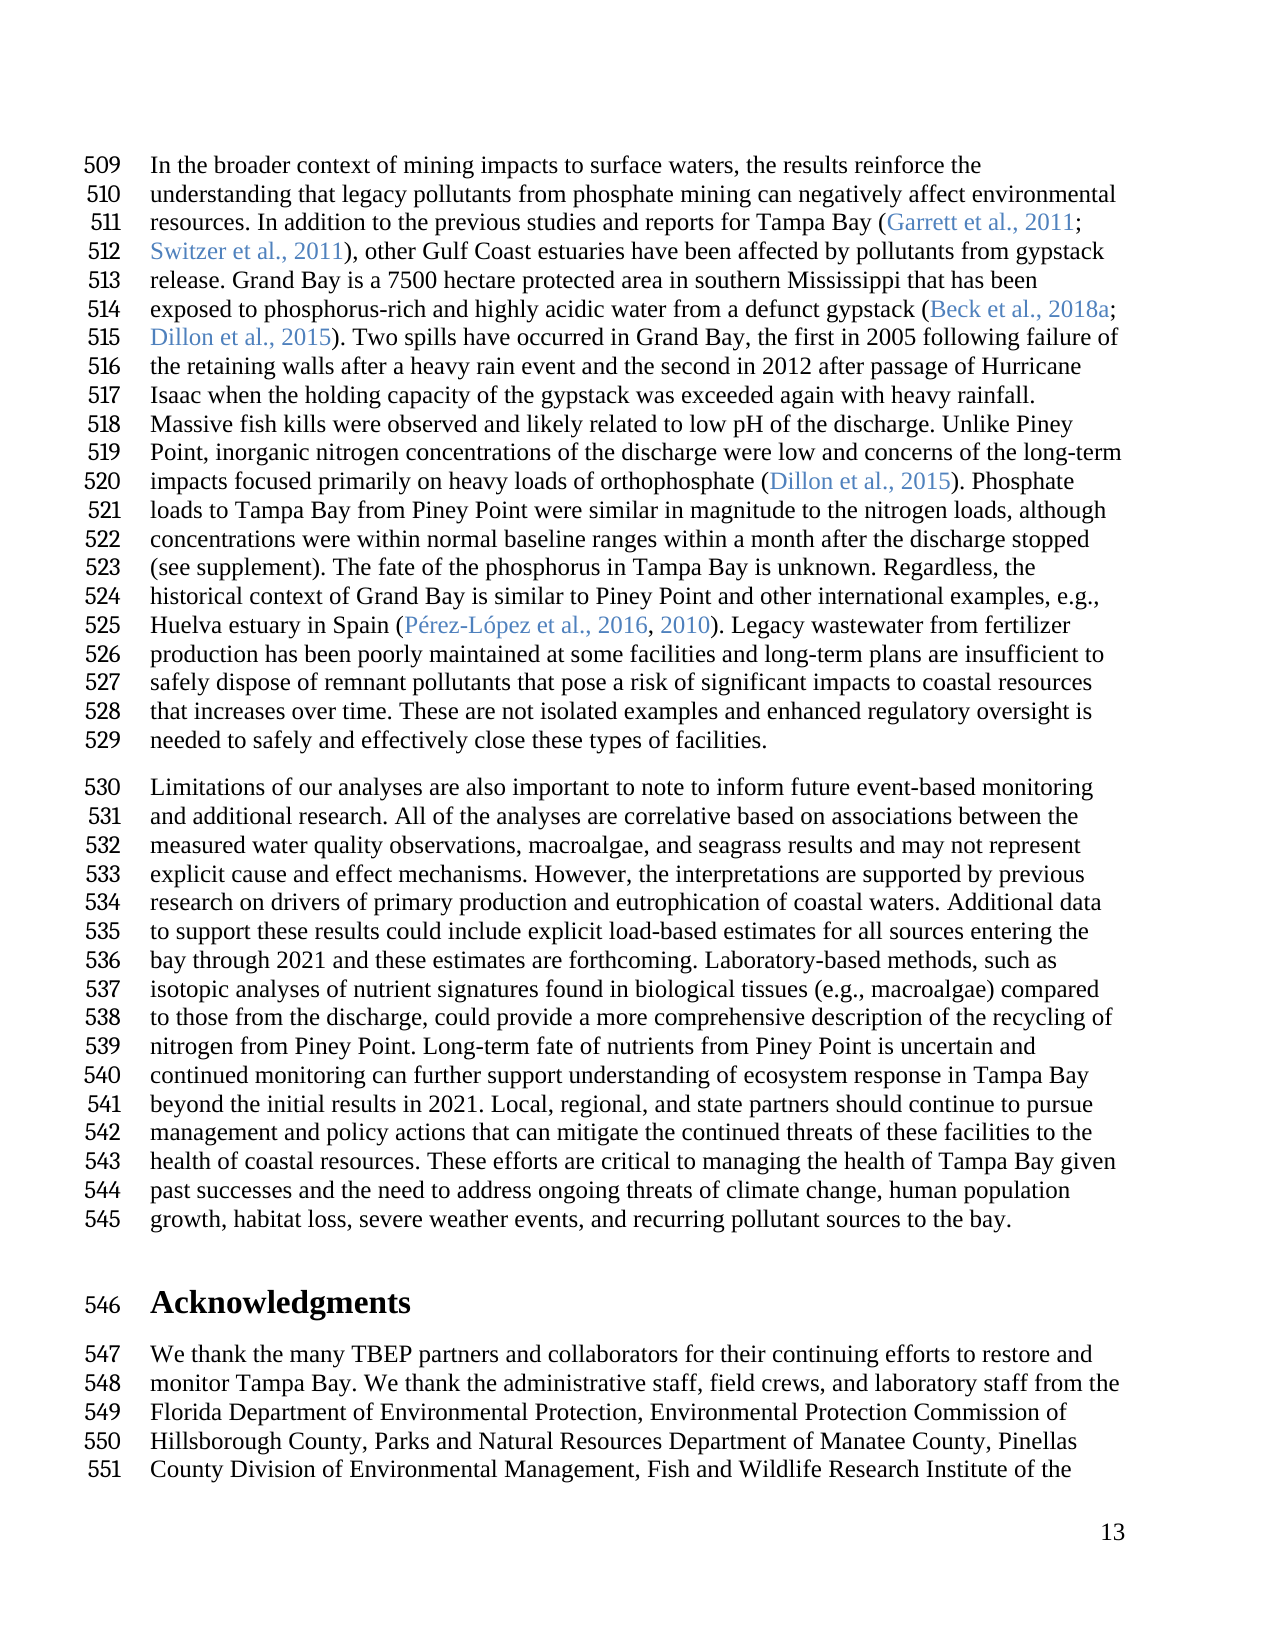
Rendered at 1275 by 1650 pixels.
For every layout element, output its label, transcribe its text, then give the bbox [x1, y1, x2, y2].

text In the broader context of mining impacts to surface waters, the results reinforce the understanding that legacy pollutants from phosphate mining can negatively affect environmental resources. In addition to the previous studies and reports for Tampa Bay (Garrett et al., 2011; Switzer et al., 2011), other Gulf Coast estuaries have been affected by pollutants from gypstack release. Grand Bay is a 7500 hectare protected area in southern Mississippi that has been exposed to phosphorus-rich and highly acidic water from a defunct gypstack (Beck et al., 2018a; Dillon et al., 2015). Two spills have occurred in Grand Bay, the first in 2005 following failure of the retaining walls after a heavy rain event and the second in 2012 after passage of Hurricane Isaac when the holding capacity of the gypstack was exceeded again with heavy rainfall. Massive fish kills were observed and likely related to low pH of the discharge. Unlike Piney Point, inorganic nitrogen concentrations of the discharge were low and concerns of the long-term impacts focused primarily on heavy loads of orthophosphate (Dillon et al., 2015). Phosphate loads to Tampa Bay from Piney Point were similar in magnitude to the nitrogen loads, although concentrations were within normal baseline ranges within a month after the discharge stopped (see supplement). The fate of the phosphorus in Tampa Bay is unknown. Regardless, the historical context of Grand Bay is similar to Piney Point and other international examples, e.g., Huelva estuary in Spain (Pérez-López et al., 2016, 2010). Legacy wastewater from fertilizer production has been poorly maintained at some facilities and long-term plans are insufficient to safely dispose of remnant pollutants that pose a risk of significant impacts to coastal resources that increases over time. These are not isolated examples and enhanced regulatory oversight is needed to safely and effectively close these types of facilities. [150, 150, 1125, 754]
subtitle Acknowledgments [150, 1282, 1125, 1321]
text Limitations of our analyses are also important to note to inform future event-based monitoring and additional research. All of the analyses are correlative based on associations between the measured water quality observations, macroalgae, and seagrass results and may not represent explicit cause and effect mechanisms. However, the interpretations are supported by previous research on drivers of primary production and eutrophication of coastal waters. Additional data to support these results could include explicit load-based estimates for all sources entering the bay through 2021 and these estimates are forthcoming. Laboratory-based methods, such as isotopic analyses of nutrient signatures found in biological tissues (e.g., macroalgae) compared to those from the discharge, could provide a more comprehensive description of the recycling of nitrogen from Piney Point. Long-term fate of nutrients from Piney Point is uncertain and continued monitoring can further support understanding of ecosystem response in Tampa Bay beyond the initial results in 2021. Local, regional, and state partners should continue to pursue management and policy actions that can mitigate the continued threats of these facilities to the health of coastal resources. These efforts are critical to managing the health of Tampa Bay given past successes and the need to address ongoing threats of climate change, human population growth, habitat loss, severe weather events, and recurring pollutant sources to the bay. [150, 772, 1125, 1232]
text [150, 1339, 1125, 1483]
